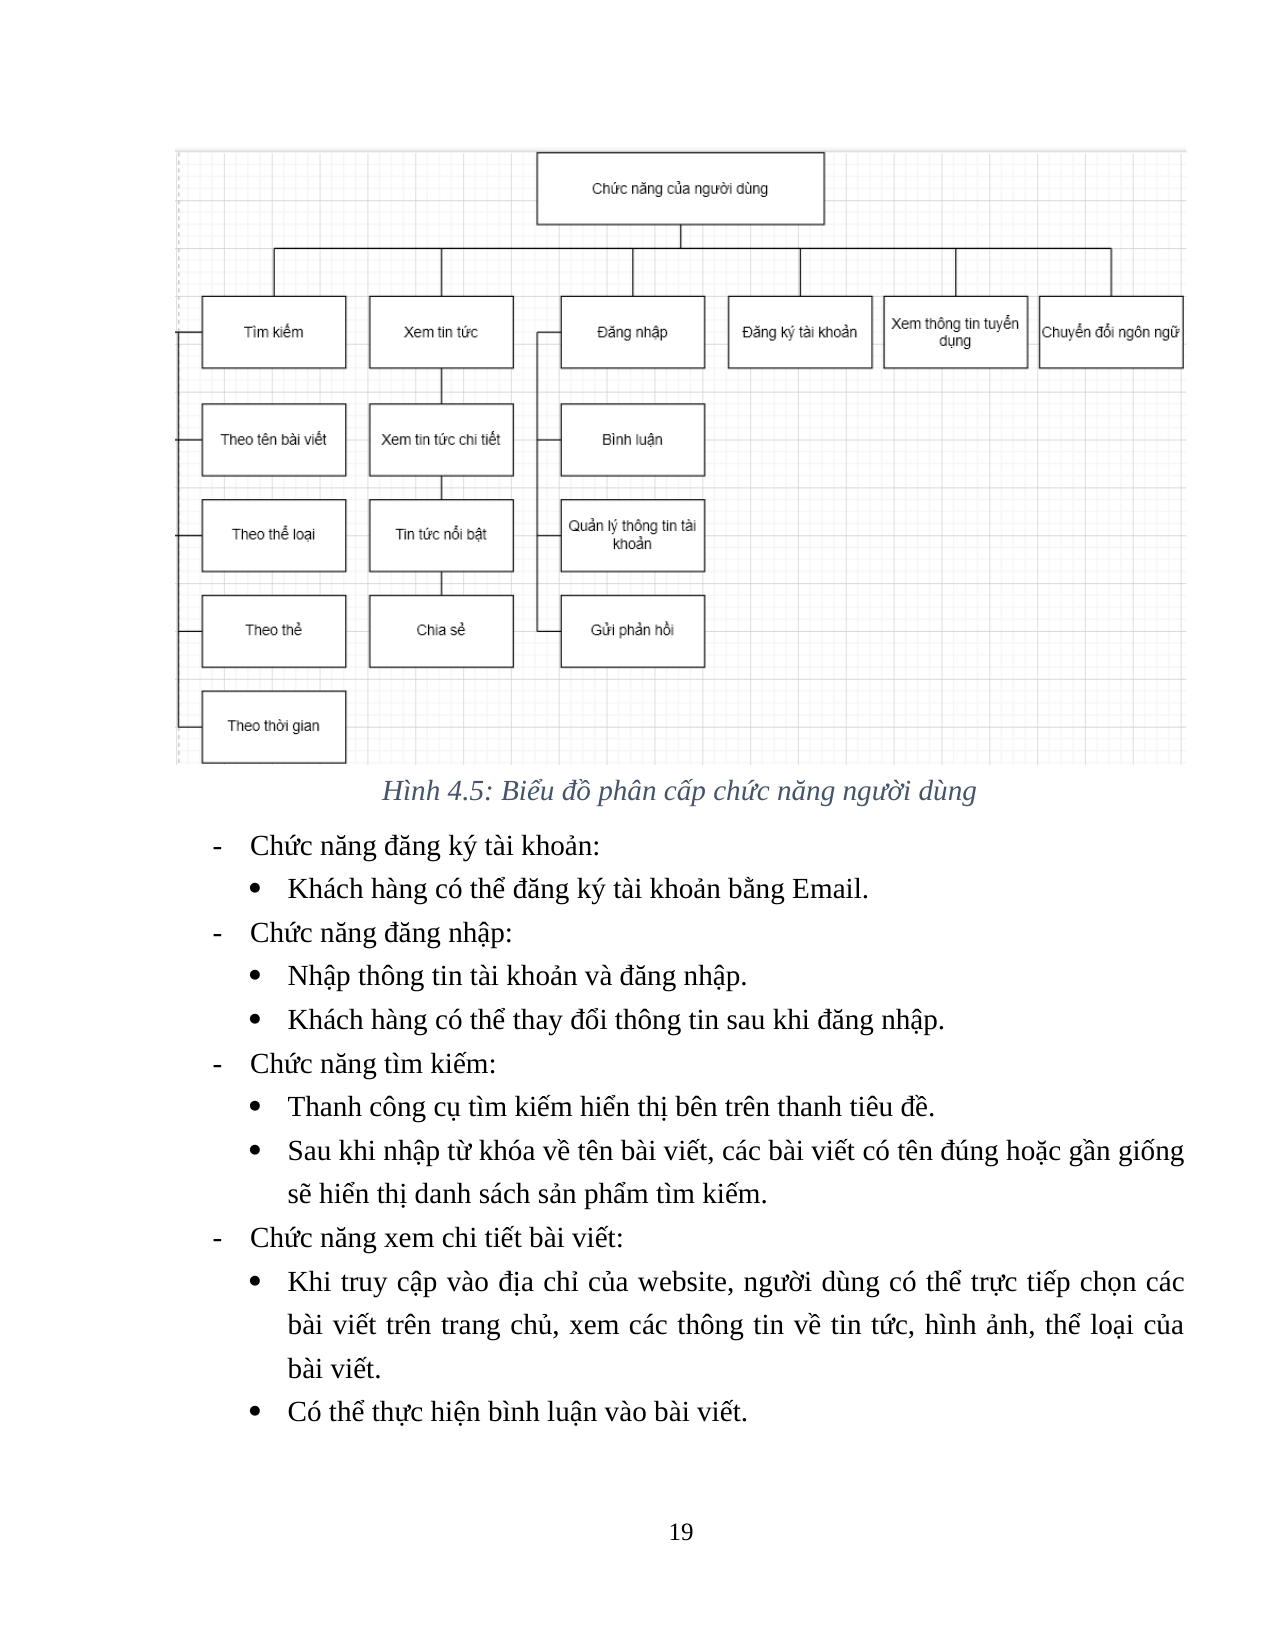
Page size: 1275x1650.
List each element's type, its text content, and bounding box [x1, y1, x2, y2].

list Có thể thực hiện bình luận vào bài viết. [250, 1394, 1186, 1428]
list Khách hàng có thể thay đổi thông tin sau khi đăng nhập. [250, 1002, 1186, 1036]
list Nhập thông tin tài khoản và đăng nhập. [250, 958, 1186, 992]
list Sau khi nhập từ khóa về tên bài viết, các bài viết có tên đúng hoặc gần giống sẽ hiển thị danh sách sản phẩm tìm kiếm. [250, 1133, 1186, 1210]
list Thanh công cụ tìm kiếm hiển thị bên trên thanh tiêu đề. [250, 1089, 1186, 1123]
picture [175, 147, 1187, 765]
list Khách hàng có thể đăng ký tài khoản bằng Email. [250, 871, 1186, 905]
list Khi truy cập vào địa chỉ của website, người dùng có thể trực tiếp chọn các bài viết trên trang chủ, xem các thông tin về tin tức, hình ảnh, thể loại của bài viết. [250, 1264, 1186, 1384]
text Hình 4.5: Biểu đồ phân cấp chức năng người dùng [175, 773, 1186, 807]
list Chức năng tìm kiếm: [212, 1046, 1186, 1079]
list Chức năng xem chi tiết bài viết: [212, 1220, 1186, 1254]
list Chức năng đăng ký tài khoản: [212, 828, 1186, 861]
list Chức năng đăng nhập: [212, 915, 1186, 948]
